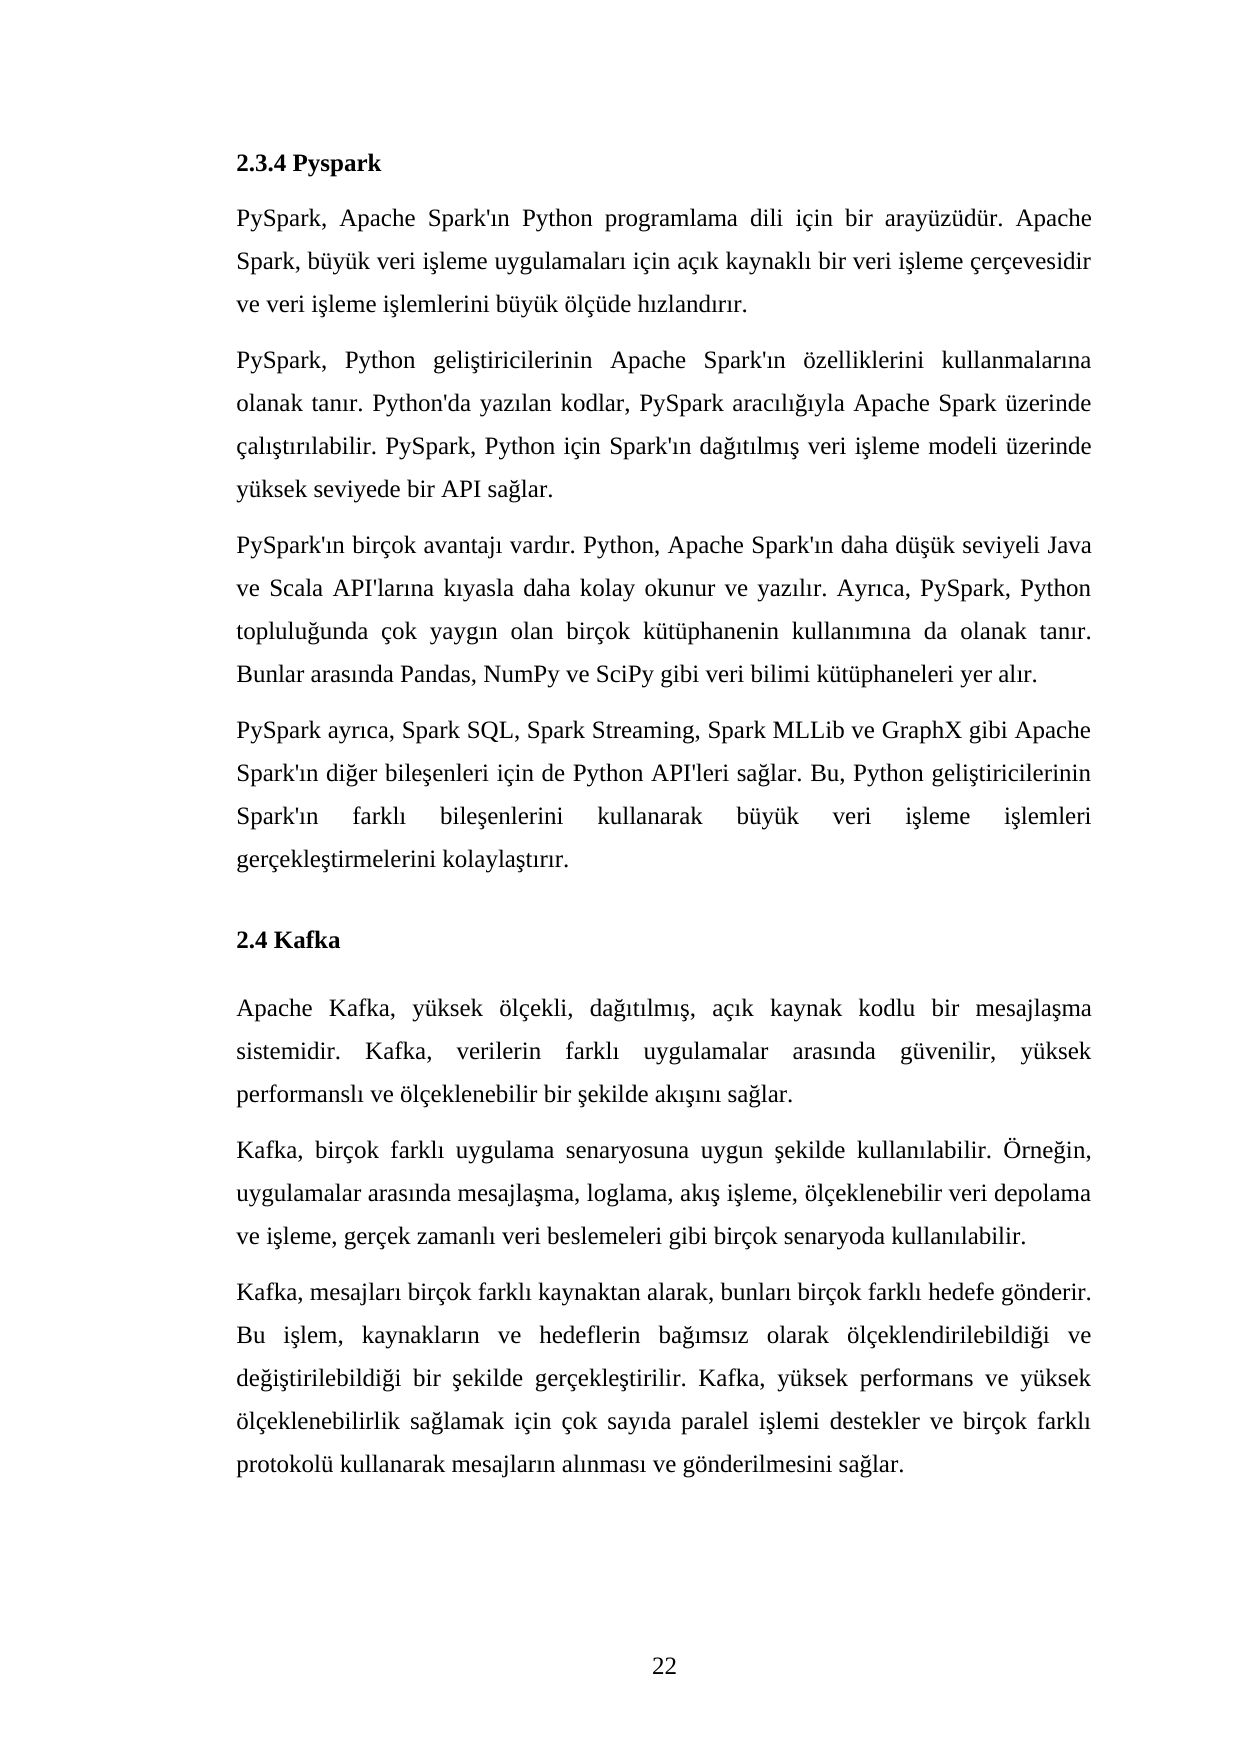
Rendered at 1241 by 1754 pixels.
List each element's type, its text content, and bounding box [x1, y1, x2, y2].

text Kafka, mesajları birçok farklı kaynaktan alarak, bunları birçok farklı hedefe gönderir. Bu işlem, kaynakların ve hedeflerin bağımsız olarak ölçeklendirilebildiği ve değiştirilebildiği bir şekilde gerçekleştirilir. Kafka, yüksek performans ve yüksek ölçeklenebilirlik sağlamak için çok sayıda paralel işlemi destekler ve birçok farklı protokolü kullanarak mesajların alınması ve gönderilmesini sağlar. [236, 1277, 1092, 1478]
subtitle Kafka [236, 925, 1092, 954]
text PySpark'ın birçok avantajı vardır. Python, Apache Spark'ın daha düşük seviyeli Java ve Scala API'larına kıyasla daha kolay okunur ve yazılır. Ayrıca, PySpark, Python topluluğunda çok yaygın olan birçok kütüphanenin kullanımına da olanak tanır. Bunlar arasında Pandas, NumPy ve SciPy gibi veri bilimi kütüphaneleri yer alır. [236, 530, 1092, 688]
text PySpark, Apache Spark'ın Python programlama dili için bir arayüzüdür. Apache Spark, büyük veri işleme uygulamaları için açık kaynaklı bir veri işleme çerçevesidir ve veri işleme işlemlerini büyük ölçüde hızlandırır. [236, 203, 1092, 318]
subtitle Pyspark [236, 148, 1092, 176]
text Apache Kafka, yüksek ölçekli, dağıtılmış, açık kaynak kodlu bir mesajlaşma sistemidir. Kafka, verilerin farklı uygulamalar arasında güvenilir, yüksek performanslı ve ölçeklenebilir bir şekilde akışını sağlar. [236, 993, 1092, 1108]
text PySpark, Python geliştiricilerinin Apache Spark'ın özelliklerini kullanmalarına olanak tanır. Python'da yazılan kodlar, PySpark aracılığıyla Apache Spark üzerinde çalıştırılabilir. PySpark, Python için Spark'ın dağıtılmış veri işleme modeli üzerinde yüksek seviyede bir API sağlar. [236, 345, 1092, 503]
text Kafka, birçok farklı uygulama senaryosuna uygun şekilde kullanılabilir. Örneğin, uygulamalar arasında mesajlaşma, loglama, akış işleme, ölçeklenebilir veri depolama ve işleme, gerçek zamanlı veri beslemeleri gibi birçok senaryoda kullanılabilir. [236, 1135, 1092, 1250]
text PySpark ayrıca, Spark SQL, Spark Streaming, Spark MLLib ve GraphX gibi Apache Spark'ın diğer bileşenleri için de Python API'leri sağlar. Bu, Python geliştiricilerinin Spark'ın farklı bileşenlerini kullanarak büyük veri işleme işlemleri gerçekleştirmelerini kolaylaştırır. [236, 715, 1092, 873]
